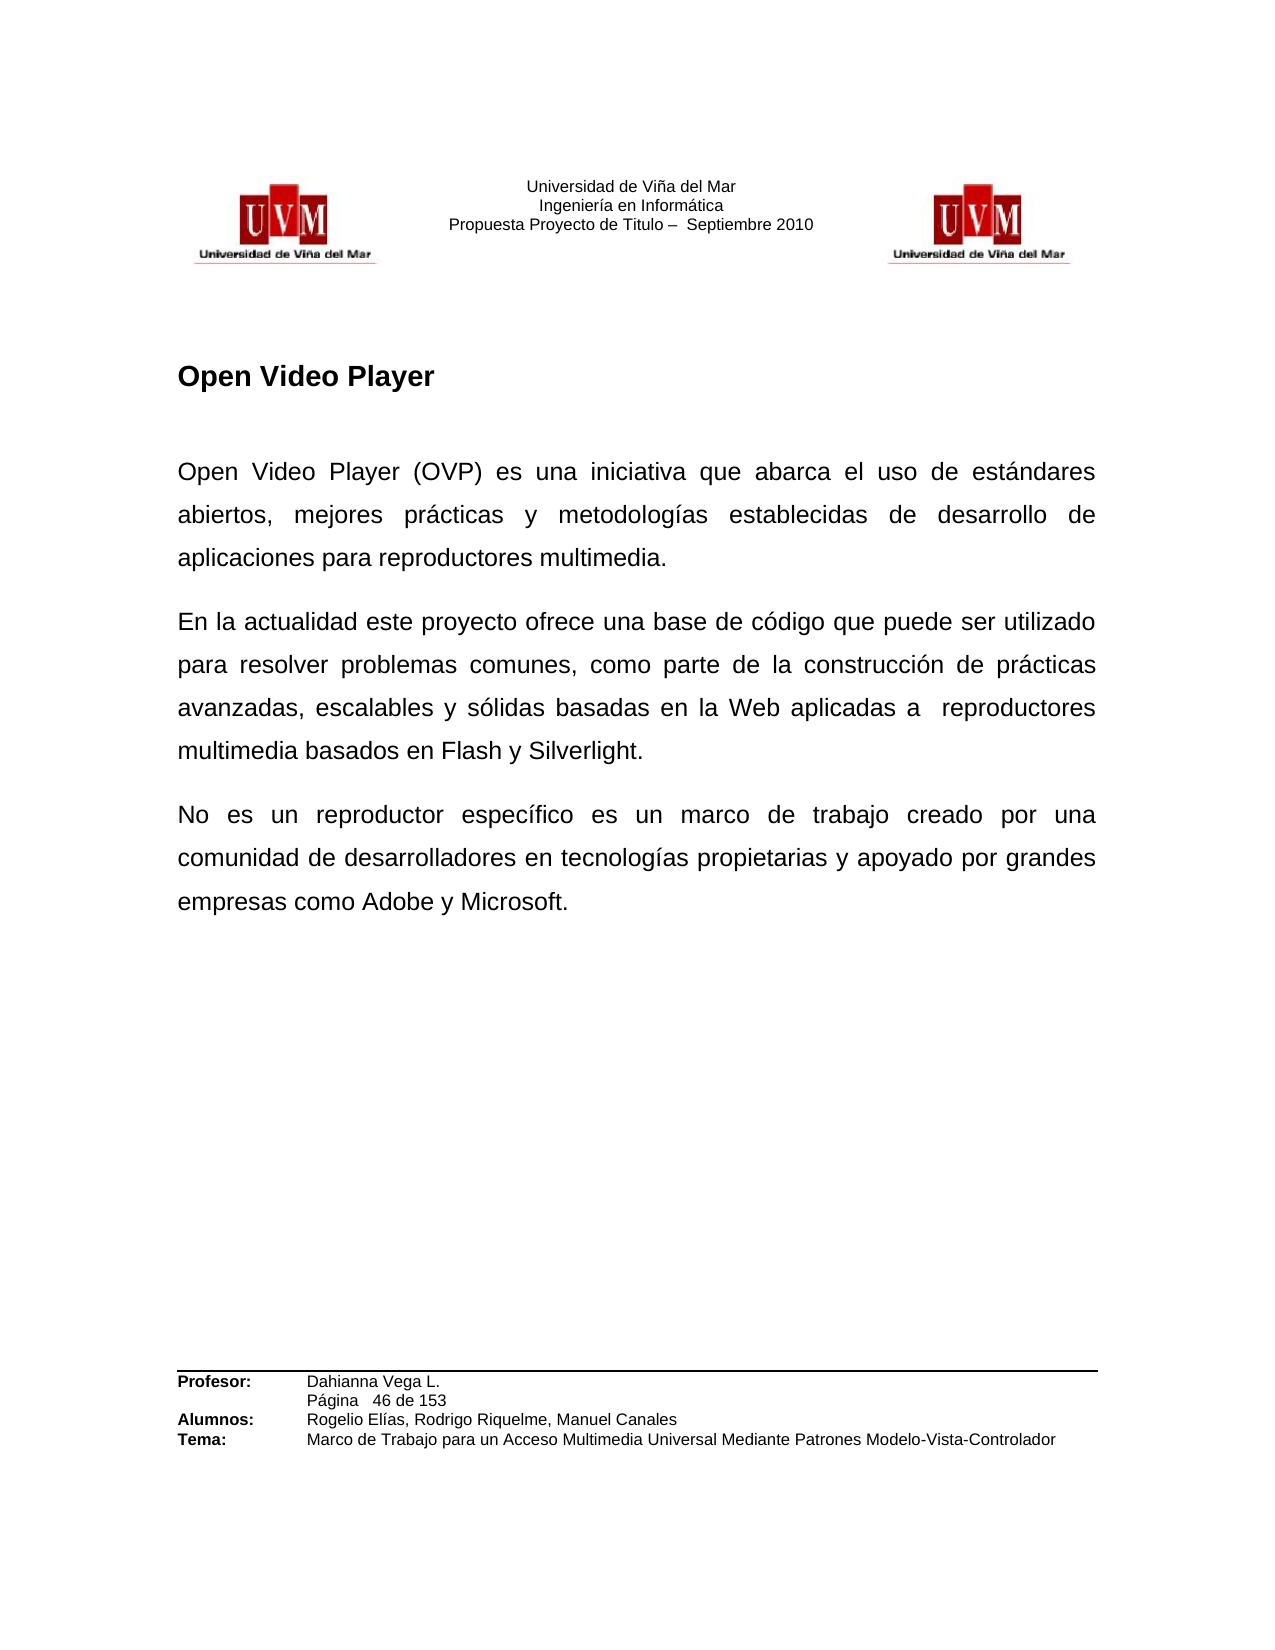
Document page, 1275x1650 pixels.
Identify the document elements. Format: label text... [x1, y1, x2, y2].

subtitle Open Video Player [177, 359, 1098, 392]
text En la actualidad este proyecto ofrece una base de código que puede ser utilizado para resolver problemas comunes, como parte de la construcción de prácticas avanzadas, escalables y sólidas basadas en la Web aplicadas a reproductores multimedia basados en Flash y Silverlight. [177, 607, 1098, 765]
text No es un reproductor específico es un marco de trabajo creado por una comunidad de desarrolladores en tecnologías propietarias y apoyado por grandes empresas como Adobe y Microsoft. [177, 800, 1098, 915]
text Open Video Player (OVP) es una iniciativa que abarca el uso de estándares abiertos, mejores prácticas y metodologías establecidas de desarrollo de aplicaciones para reproductores multimedia. [177, 457, 1098, 572]
picture [177, 176, 390, 267]
picture [871, 176, 1084, 267]
